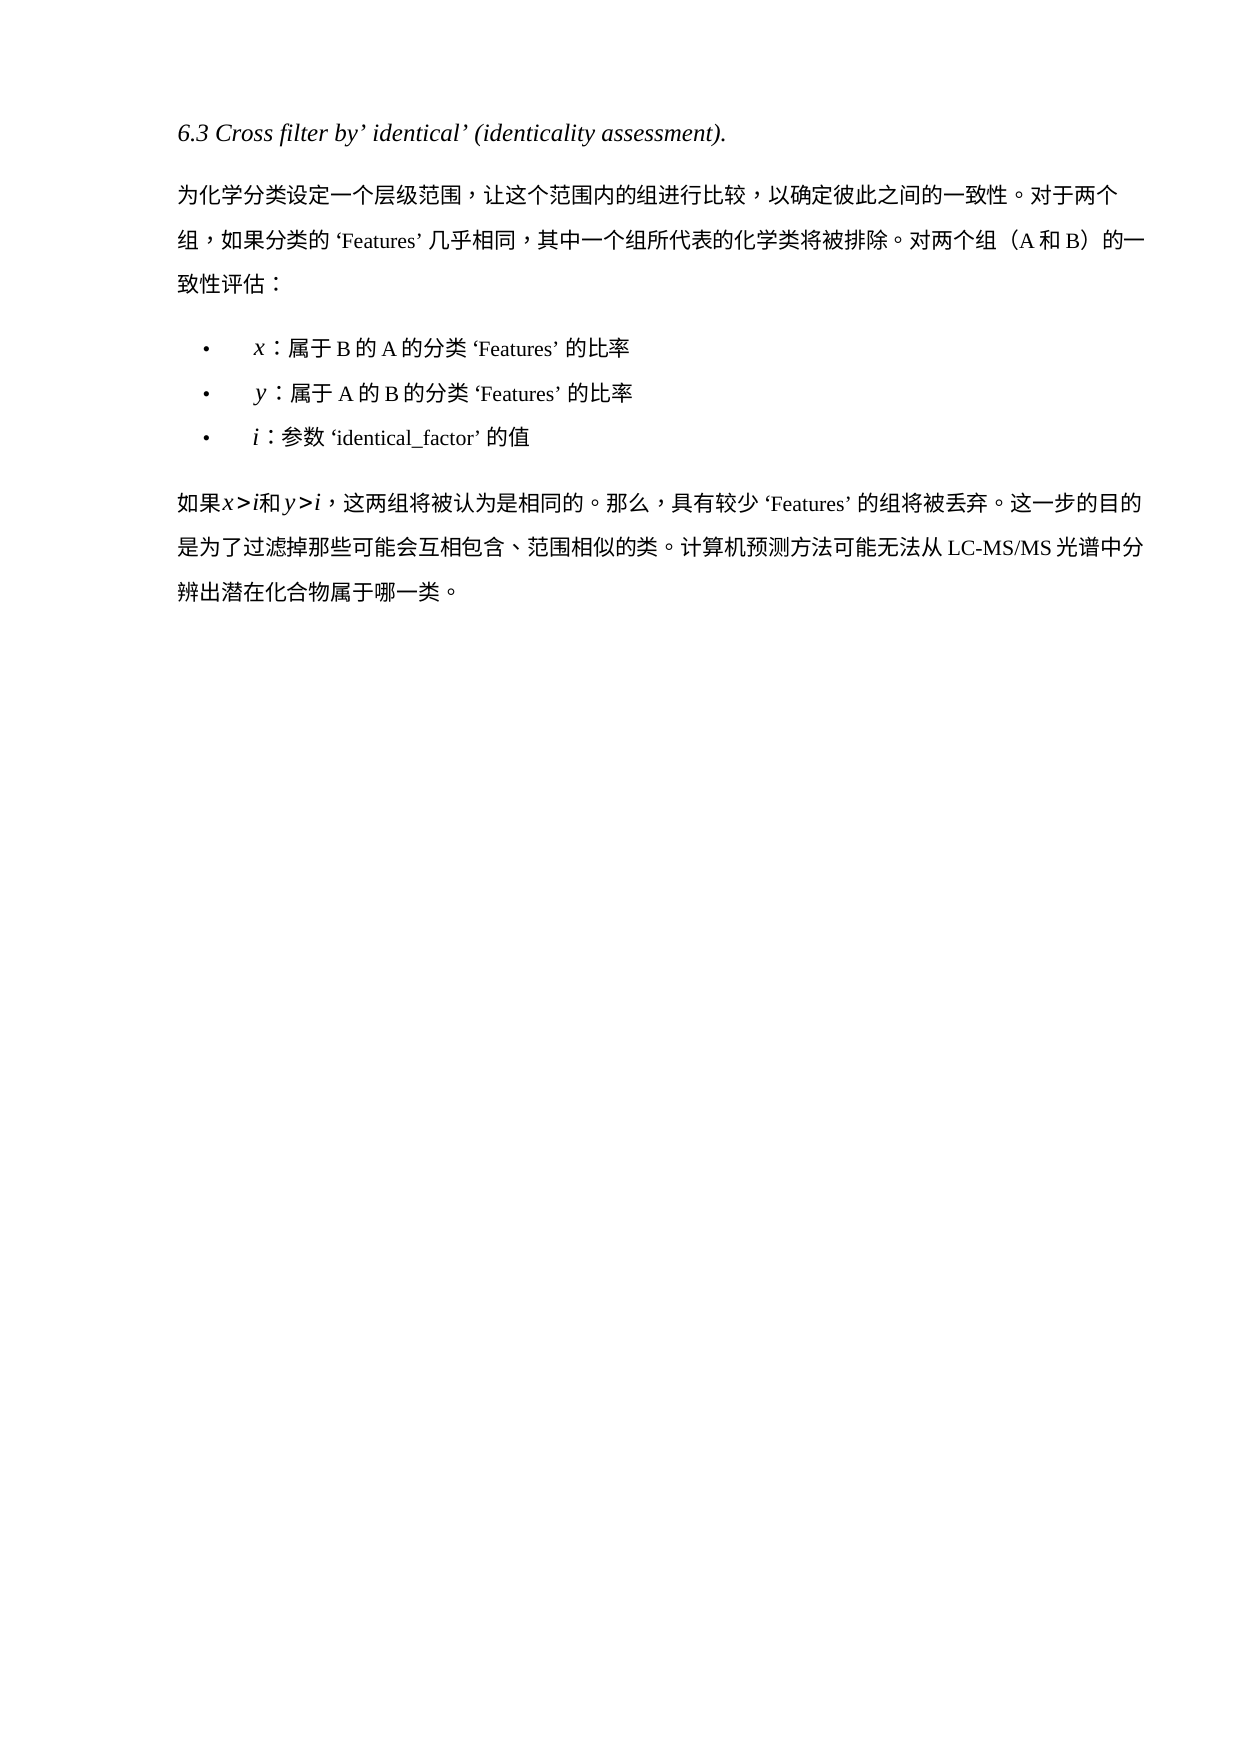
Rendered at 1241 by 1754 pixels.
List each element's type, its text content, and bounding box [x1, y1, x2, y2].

subtitle 6.3 Cross filter by’ identical’ (identicality assessment). [177, 118, 1152, 147]
list ：属于A的B的分类 ‘Features’ 的比率 [202, 381, 1152, 411]
text 如果和，这两组将被认为是相同的。那么，具有较少 ‘Features’ 的组将被丢弃。这一步的目的是为了过滤掉那些可能会互相包含、范围相似的类。计算机预测方法可能无法从LC-MS/MS光谱中分辨出潜在化合物属于哪一类。 [177, 493, 1152, 612]
list ：参数 ‘identical_factor’ 的值 [202, 430, 1152, 459]
list ：属于B的A的分类 ‘Features’ 的比率 [202, 333, 1152, 363]
text 为化学分类设定一个层级范围，让这个范围内的组进行比较，以确定彼此之间的一致性。对于两个组，如果分类的 ‘Features’ 几乎相同，其中一个组所代表的化学类将被排除。对两个组（A和B）的一致性评估： [177, 180, 1152, 299]
